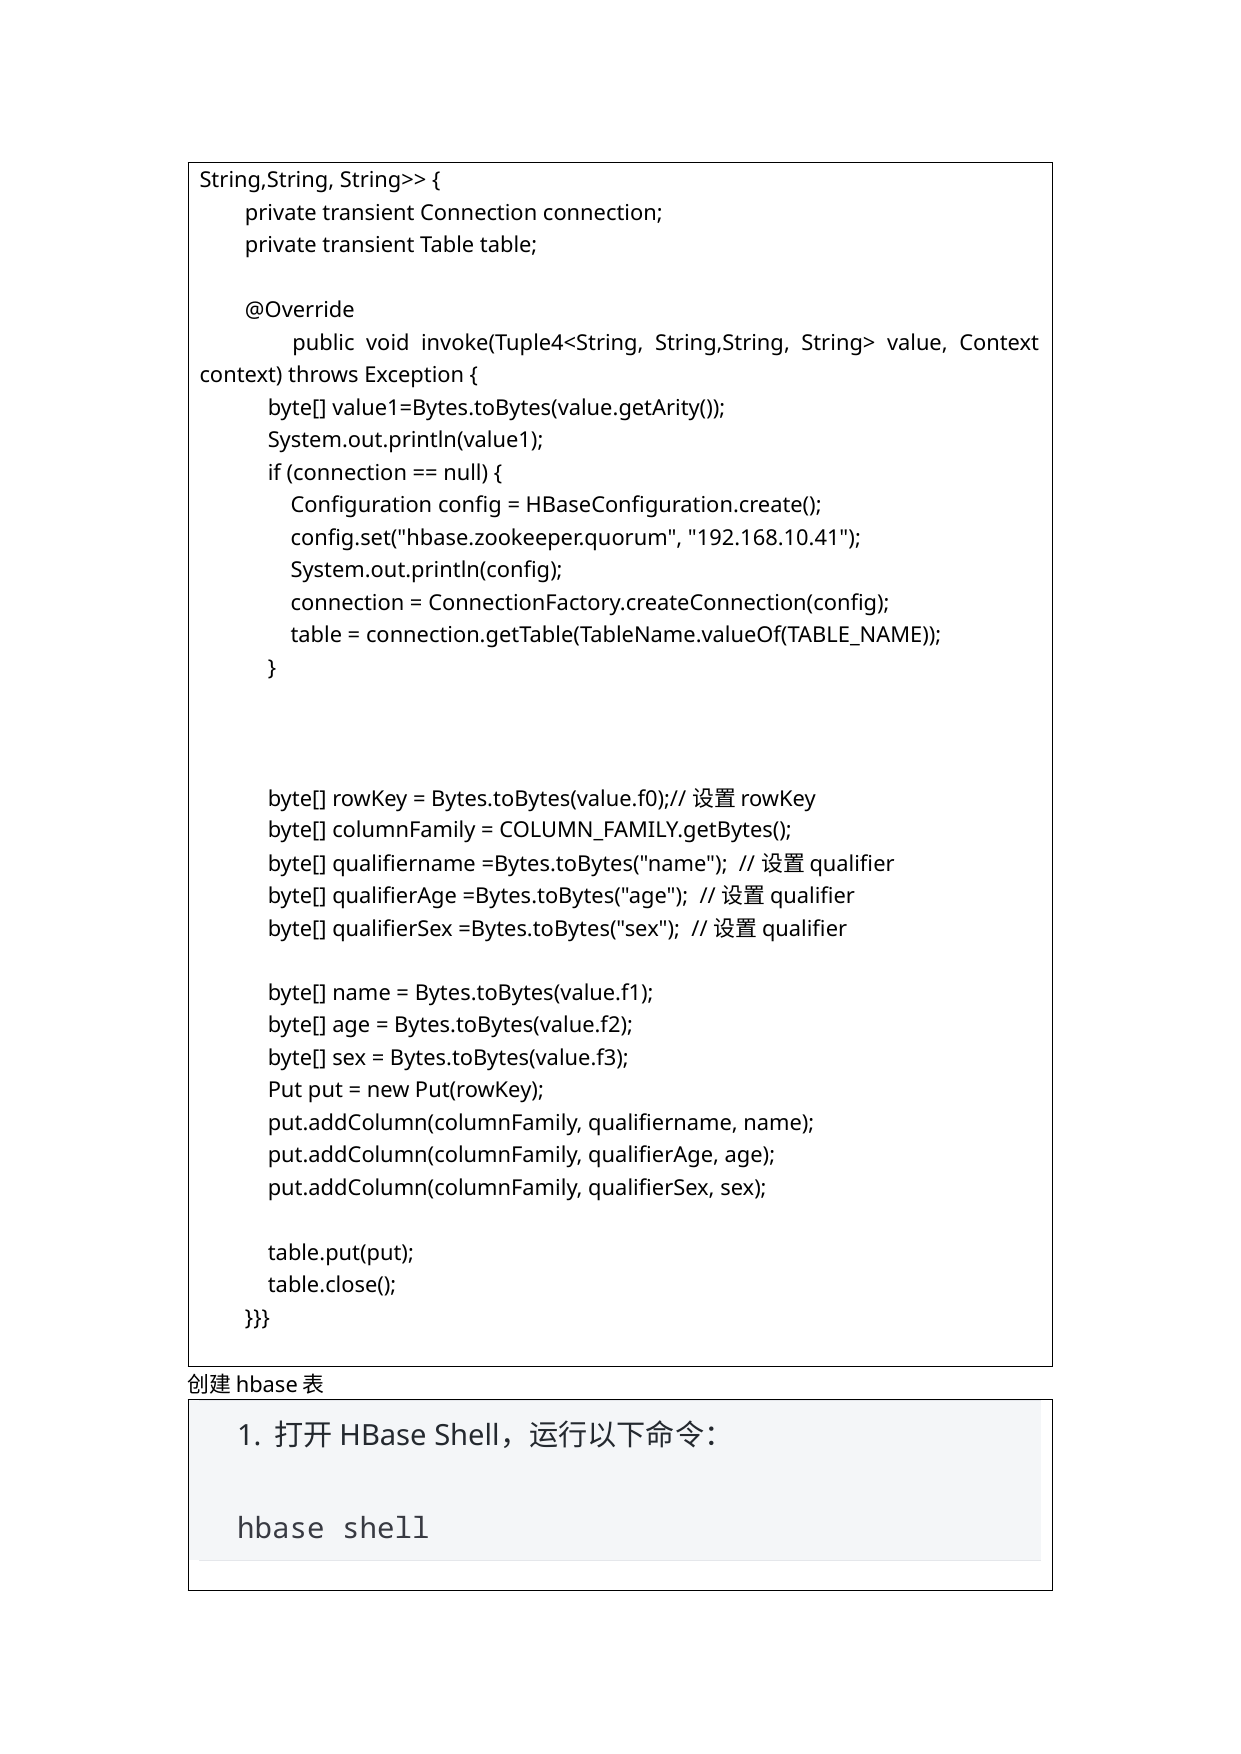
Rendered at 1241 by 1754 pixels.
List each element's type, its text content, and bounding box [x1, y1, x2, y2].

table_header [189, 1400, 1052, 1589]
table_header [189, 163, 1052, 1366]
text 创建hbase表 [187, 1367, 1053, 1399]
